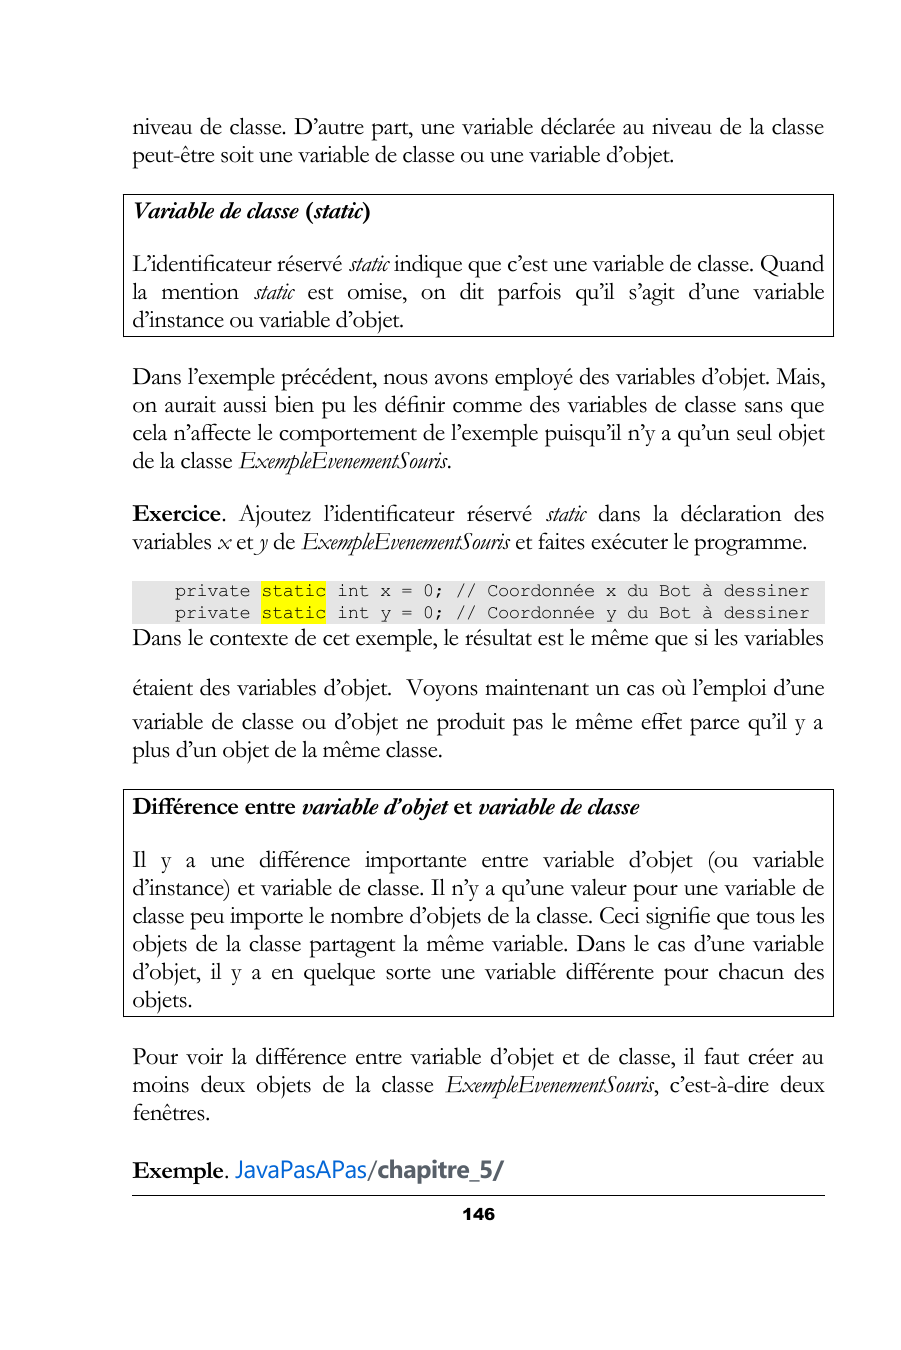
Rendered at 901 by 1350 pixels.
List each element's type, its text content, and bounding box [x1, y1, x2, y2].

text Exemple. JavaPasAPas/chapitre_5/ [132, 1152, 825, 1185]
text L’identificateur réservé static indique que c’est une variable de classe. Quand la mention static est omise, on dit parfois qu’il s’agit d’une variable d’instance ou variable d’objet. [124, 247, 833, 336]
text Dans le contexte de cet exemple, le résultat est le même que si les variables étaient des variables d’objet. Voyons maintenant un cas où l’emploi d’une variable de classe ou d’objet ne produit pas le même effet parce qu’il y a plus d’un objet de la même classe. [132, 624, 825, 764]
text private static int x = 0; // Coordonnée x du Bot à dessiner [326, 581, 825, 602]
text Exercice. Ajoutez l’identificateur réservé static dans la déclaration des variables x et y de ExempleEvenementSouris et faites exécuter le programme. [132, 500, 825, 556]
text Différence entre variable d’objet et variable de classe [124, 790, 833, 821]
text Pour voir la différence entre variable d’objet et de classe, il faut créer au moins deux objets de la classe ExempleEvenementSouris, c’est-à-dire deux fenêtres. [132, 1042, 825, 1127]
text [132, 112, 825, 169]
text Variable de classe (static) [124, 195, 833, 225]
text private static int y = 0; // Coordonnée y du Bot à dessiner [326, 602, 825, 624]
text Dans l’exemple précédent, nous avons employé des variables d’objet. Mais, on aurait aussi bien pu les définir comme des variables de classe sans que cela n’affecte le comportement de l’exemple puisqu’il n’y a qu’un seul objet de la classe ExempleEvenementSouris. [132, 362, 825, 475]
text Il y a une différence importante entre variable d’objet (ou variable d’instance) et variable de classe. Il n’y a qu’une valeur pour une variable de classe peu importe le nombre d’objets de la classe. Ceci signifie que tous les objets de la classe partagent la même variable. Dans le cas d’une variable d’objet, il y a en quelque sorte une variable différente pour chacun des objets. [124, 842, 833, 1016]
